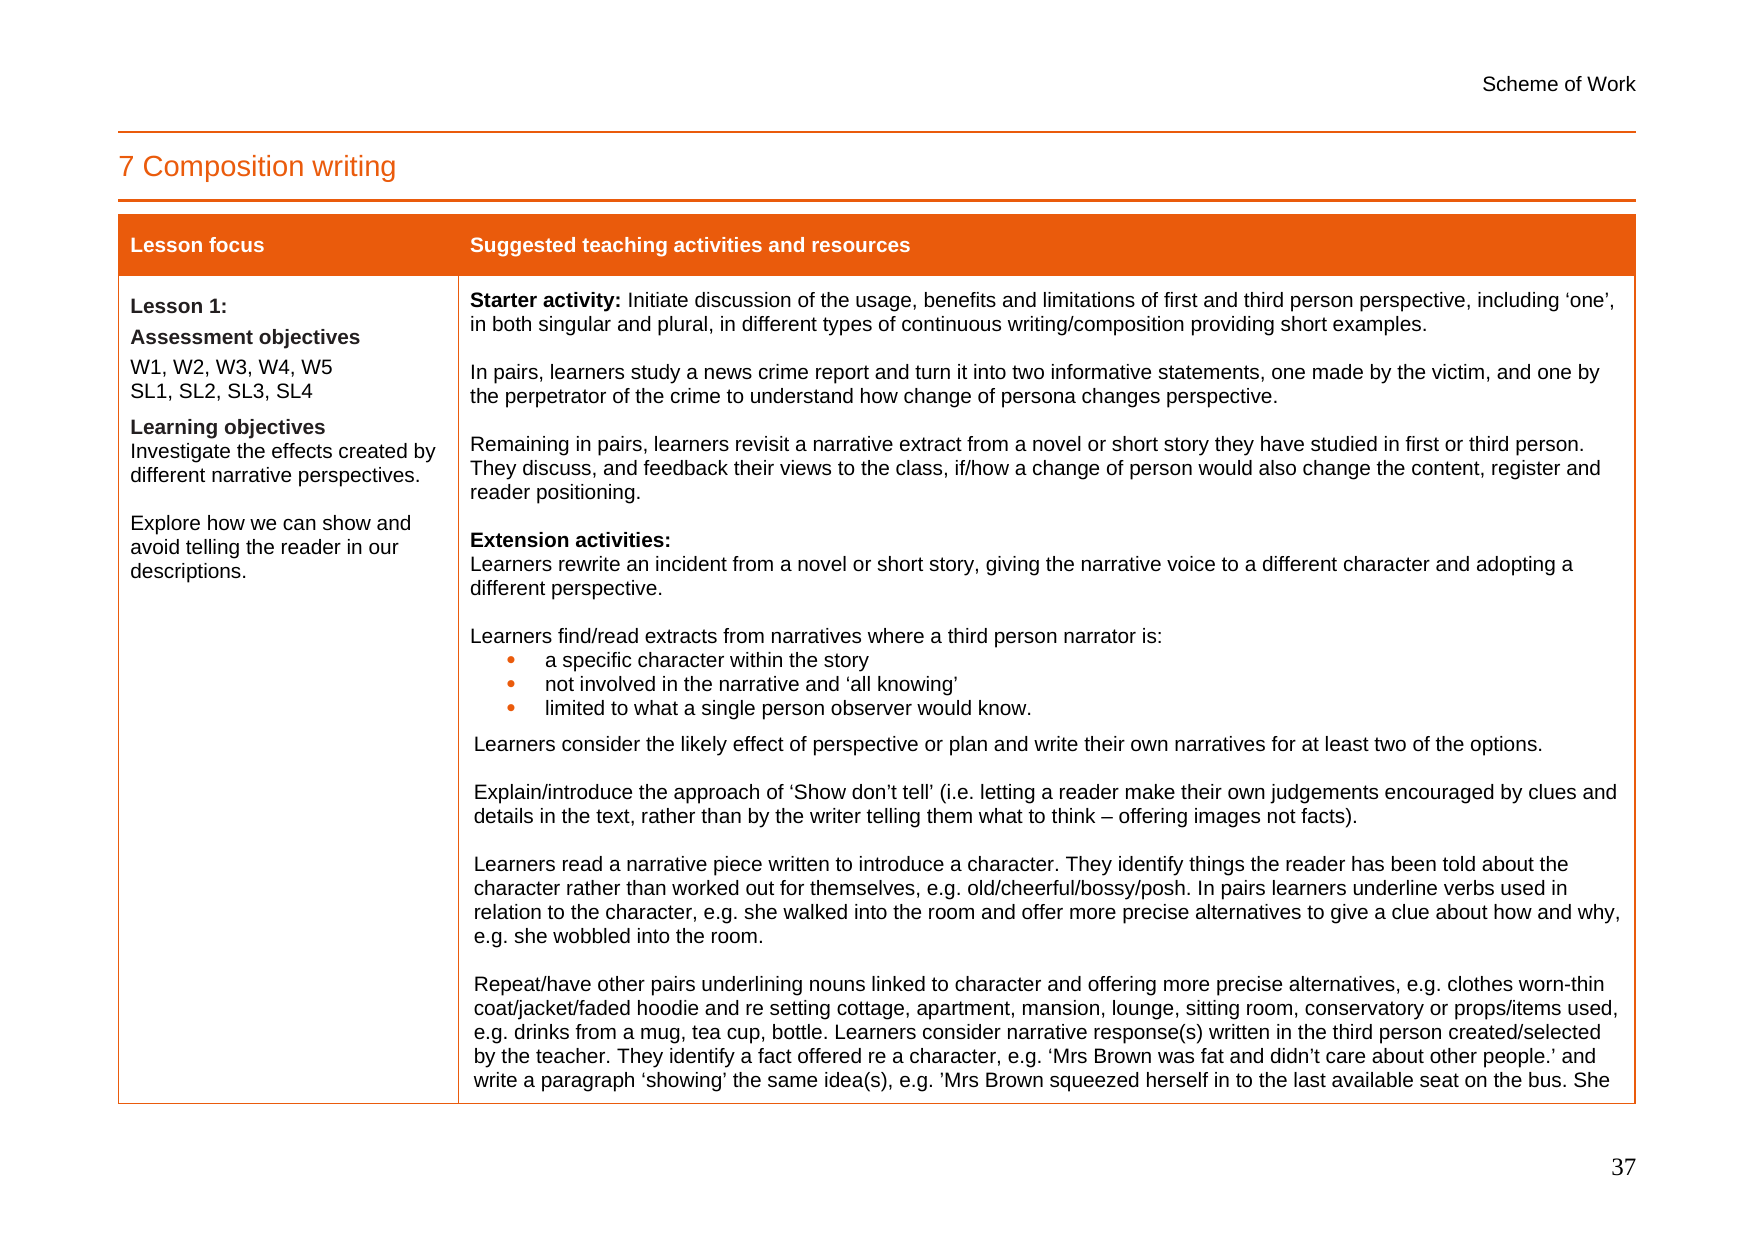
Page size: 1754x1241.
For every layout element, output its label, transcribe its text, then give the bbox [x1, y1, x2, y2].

subtitle 7 Composition writing [118, 133, 1636, 199]
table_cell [459, 276, 1634, 1103]
table_header Suggested teaching activities and resources [459, 215, 1634, 275]
table_header Lesson focus [119, 215, 458, 275]
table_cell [119, 276, 458, 1103]
